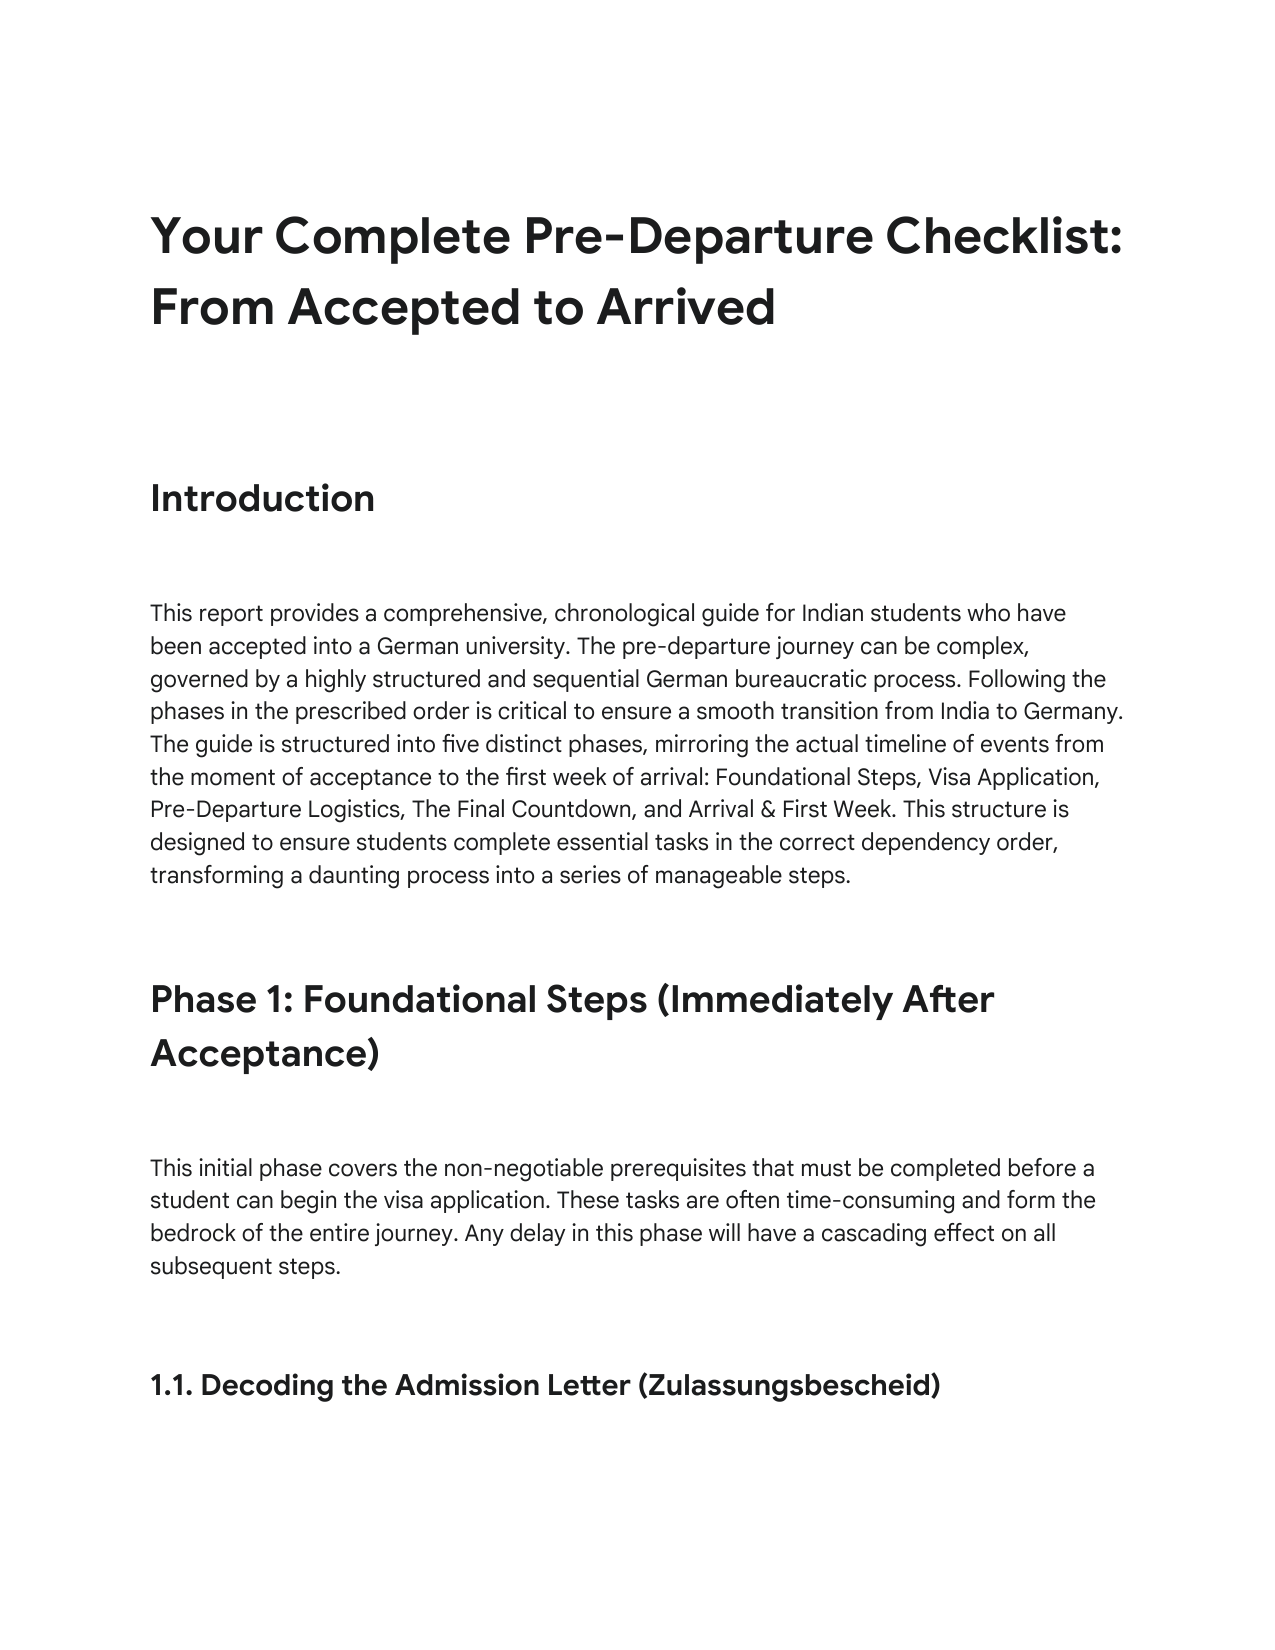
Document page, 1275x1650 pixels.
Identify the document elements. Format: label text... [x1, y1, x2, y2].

text This report provides a comprehensive, chronological guide for Indian students who have been accepted into a German university. The pre-departure journey can be complex, governed by a highly structured and sequential German bureaucratic process. Following the phases in the prescribed order is critical to ensure a smooth transition from India to Germany. The guide is structured into five distinct phases, mirroring the actual timeline of events from the moment of acceptance to the first week of arrival: Foundational Steps, Visa Application, Pre-Departure Logistics, The Final Countdown, and Arrival & First Week. This structure is designed to ensure students complete essential tasks in the correct dependency order, transforming a daunting process into a series of manageable steps. [150, 599, 1125, 890]
subtitle Phase 1: Foundational Steps (Immediately After Acceptance) [150, 976, 1125, 1077]
subtitle Your Complete Pre-Departure Checklist: From Accepted to Arrived [150, 205, 1125, 339]
subtitle 1.1. Decoding the Admission Letter (Zulassungsbescheid) [150, 1367, 1125, 1404]
subtitle Introduction [150, 476, 1125, 523]
text This initial phase covers the non-negotiable prerequisites that must be completed before a student can begin the visa application. These tasks are often time-consuming and form the bedrock of the entire journey. Any delay in this phase will have a cascading effect on all subsequent steps. [150, 1154, 1125, 1281]
